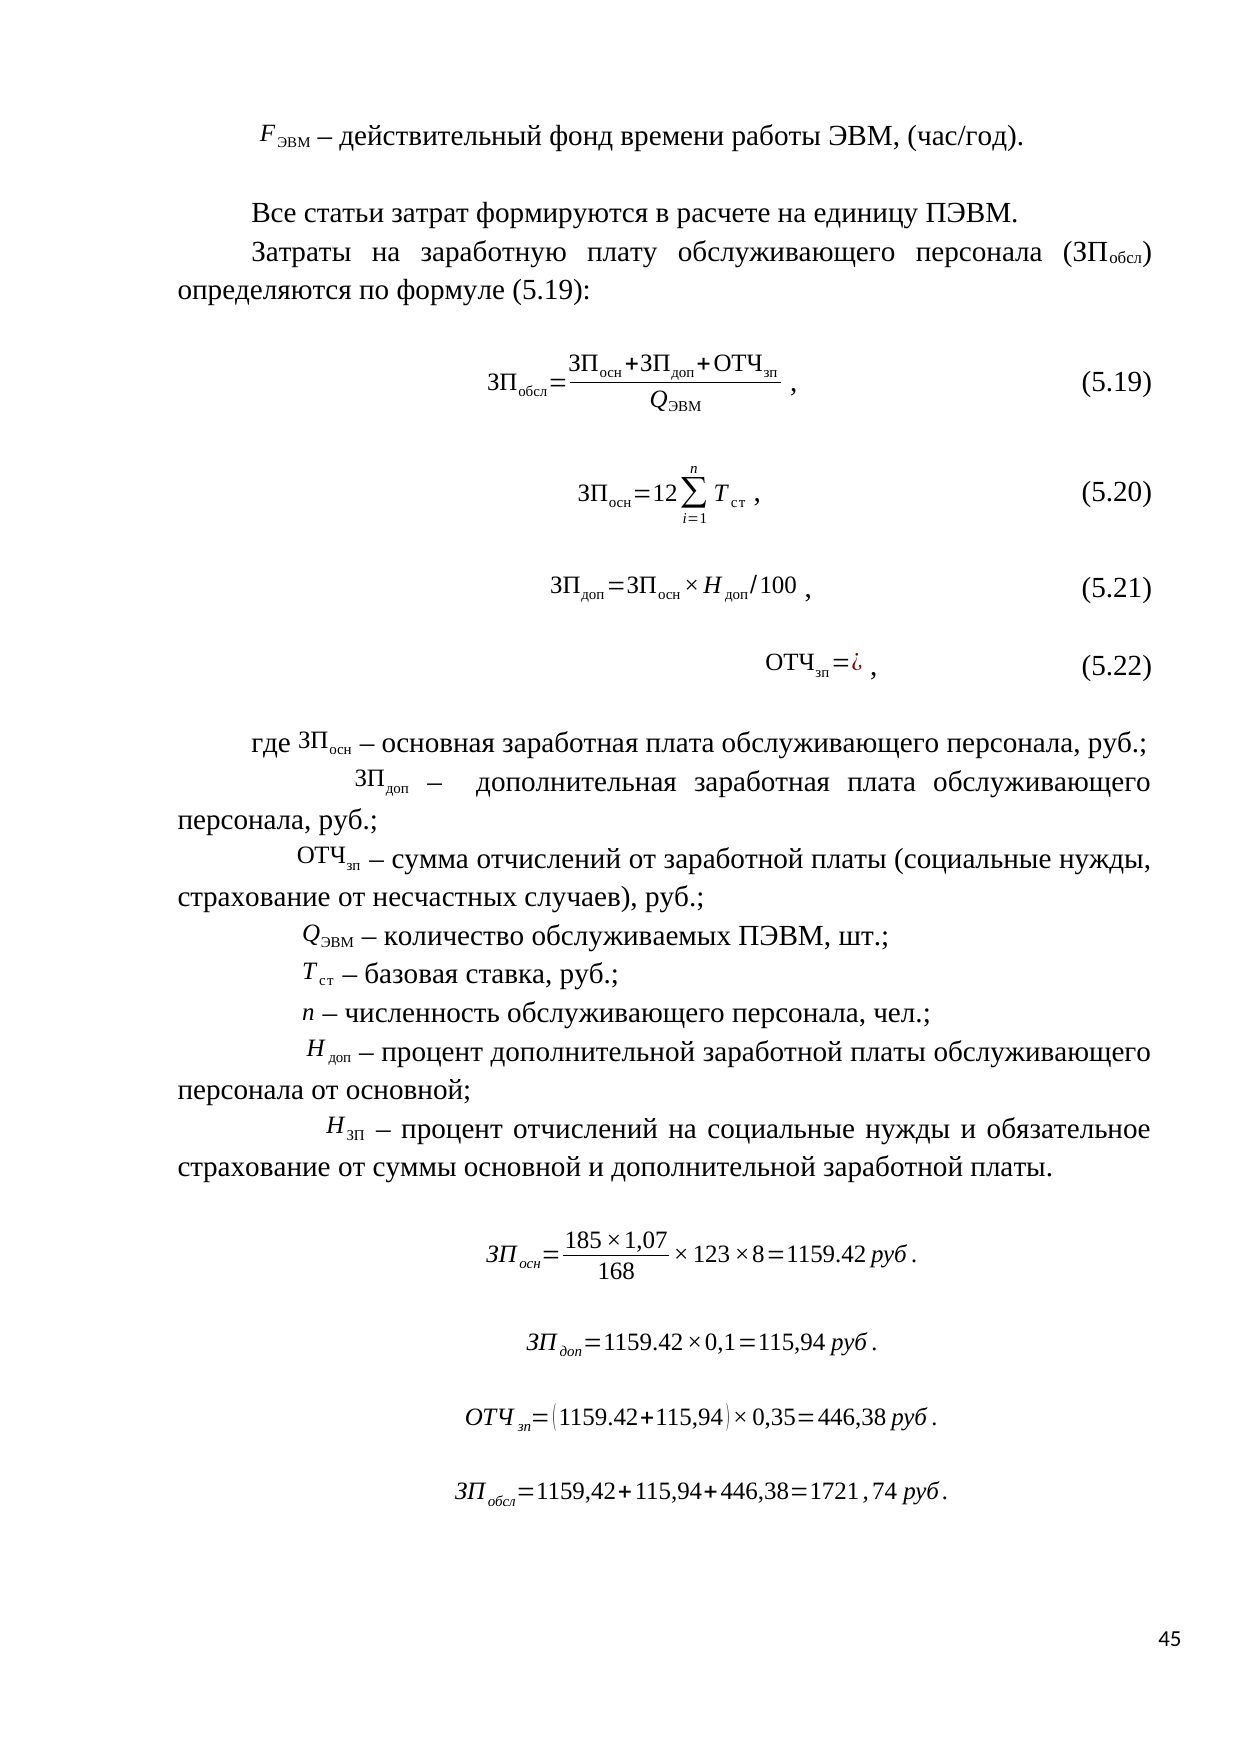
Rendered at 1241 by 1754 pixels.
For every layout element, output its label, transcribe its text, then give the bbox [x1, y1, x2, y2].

text – сумма отчислений от заработной платы (социальные нужды, страхование от несчастных случаев), руб.; [177, 841, 1152, 913]
text Все статьи затрат формируются в расчете на единицу ПЭВМ. [177, 195, 1152, 229]
text – дополнительная заработная плата обслуживающего персонала, руб.; [177, 764, 1152, 836]
text – процент отчислений на социальные нужды и обязательное страхование от суммы основной и дополнительной заработной платы. [177, 1111, 1152, 1183]
text – количество обслуживаемых ПЭВМ, шт.; [177, 918, 1152, 952]
text – процент дополнительной заработной платы обслуживающего персонала от основной; [177, 1034, 1152, 1106]
text , (5.21) [177, 570, 1152, 604]
text – действительный фонд времени работы ЭВМ, (час/год). [177, 118, 1152, 152]
text где – основная заработная плата обслуживающего персонала, руб.; [177, 725, 1152, 759]
text , (5.20) [177, 459, 1152, 527]
text – численность обслуживающего персонала, чел.; [177, 995, 1152, 1029]
text – базовая ставка, руб.; [177, 957, 1152, 990]
text , (5.19) [177, 349, 1152, 416]
text Затраты на заработную плату обслуживающего персонала (ЗПобсл) определяются по формуле (5.19): [177, 234, 1152, 306]
text , (5.22) [177, 648, 1152, 682]
